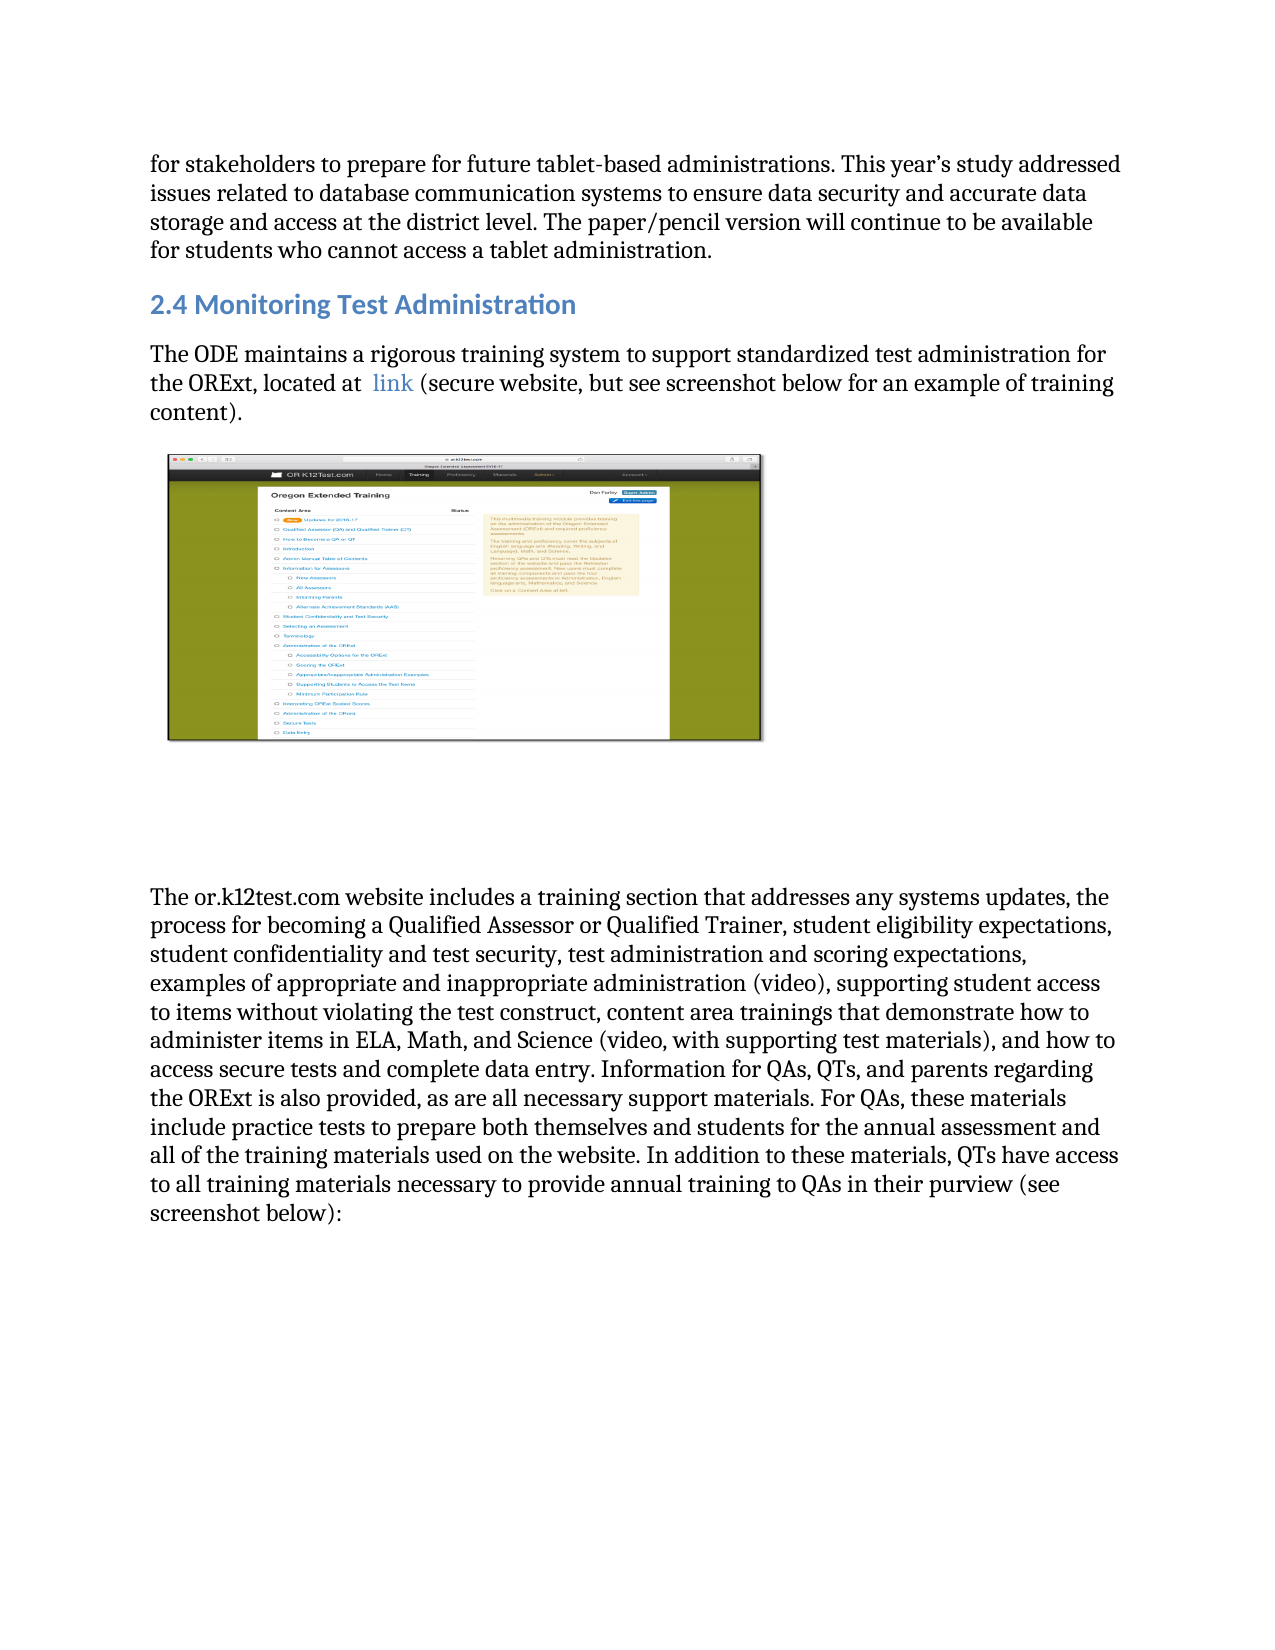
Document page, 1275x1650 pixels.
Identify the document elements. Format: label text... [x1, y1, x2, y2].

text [150, 150, 1125, 265]
text The or.k12test.com website includes a training section that addresses any systems updates, the process for becoming a Qualified Assessor or Qualified Trainer, student eligibility expectations, student confidentiality and test security, test administration and scoring expectations, examples of appropriate and inappropriate administration (video), supporting student access to items without violating the test construct, content area trainings that demonstrate how to administer items in ELA, Math, and Science (video, with supporting test materials), and how to access secure tests and complete data entry. Information for QAs, QTs, and parents regarding the ORExt is also provided, as are all necessary support materials. For QAs, these materials include practice tests to prepare both themselves and students for the annual assessment and all of the training materials used on the website. In addition to these materials, QTs have access to all training materials necessary to provide annual training to QAs in their purview (see screenshot below): [150, 883, 1125, 1228]
text The ODE maintains a rigorous training system to support standardized test administration for the ORExt, located at link (secure website, but see screenshot below for an example of training content). [150, 340, 1125, 426]
subtitle 2.4 Monitoring Test Administration [150, 286, 1125, 321]
